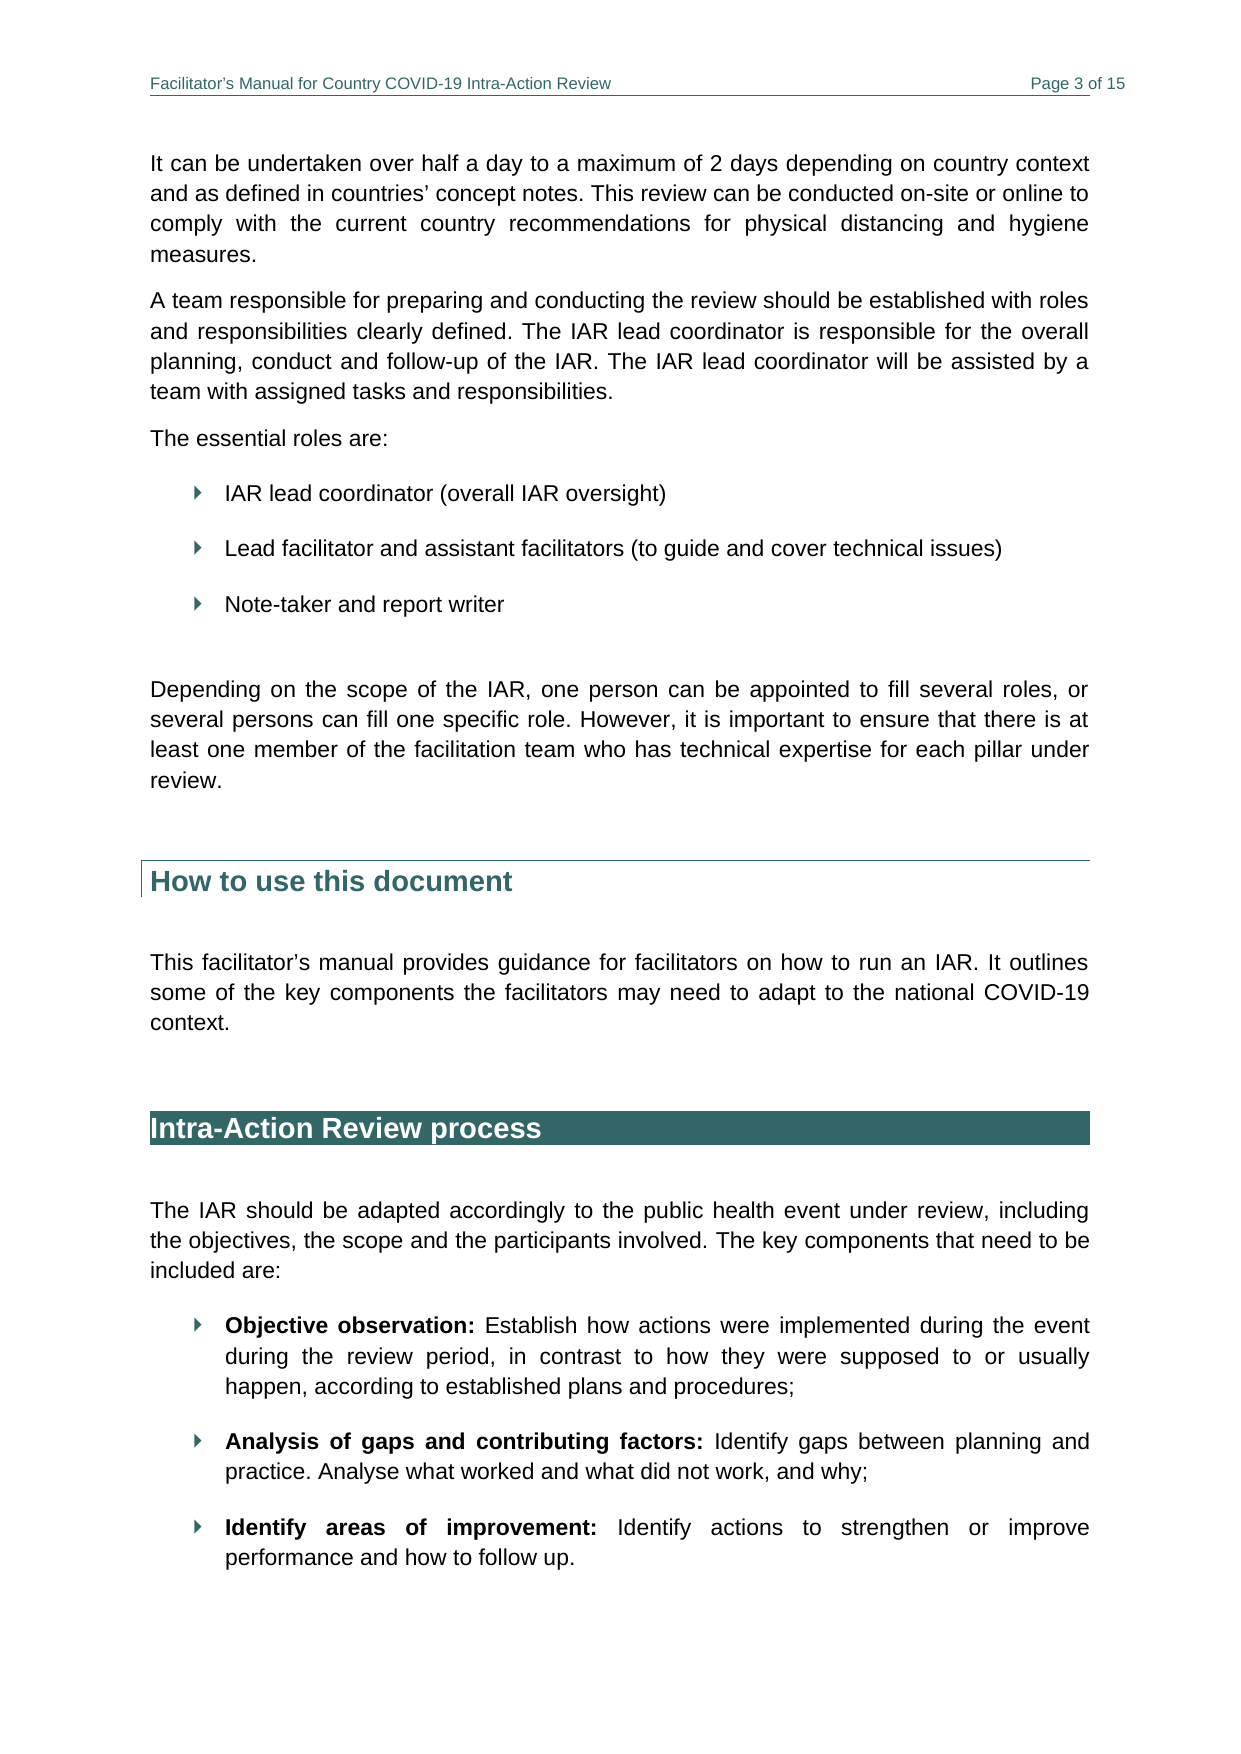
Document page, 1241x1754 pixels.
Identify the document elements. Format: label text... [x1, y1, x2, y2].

list Lead facilitator and assistant facilitators (to guide and cover technical issues) [187, 535, 1090, 562]
text Depending on the scope of the IAR, one person can be appointed to fill several roles, or several persons can fill one specific role. However, it is important to ensure that there is at least one member of the facilitation team who has technical expertise for each pillar under review. [150, 676, 1090, 793]
text It can be undertaken over half a day to a maximum of 2 days depending on country context and as defined in countries’ concept notes. This review can be conducted on-site or online to comply with the current country recommendations for physical distancing and hygiene measures. [150, 150, 1090, 267]
list IAR lead coordinator (overall IAR oversight) [187, 480, 1090, 507]
text A team responsible for preparing and conducting the review should be established with roles and responsibilities clearly defined. The IAR lead coordinator is responsible for the overall planning, conduct and follow-up of the IAR. The IAR lead coordinator will be assisted by a team with assigned tasks and responsibilities. [150, 287, 1090, 404]
subtitle How to use this document [142, 861, 1090, 897]
text The essential roles are: [150, 425, 1090, 451]
list Analysis of gaps and contributing factors: Identify gaps between planning and practice. Analyse what worked and what did not work, and why; [187, 1428, 1090, 1485]
text The IAR should be adapted accordingly to the public health event under review, including the objectives, the scope and the participants involved. The key components that need to be included are: [150, 1197, 1090, 1284]
list Identify areas of improvement: Identify actions to strengthen or improve performance and how to follow up. [187, 1513, 1090, 1570]
list Note-taker and report writer [187, 591, 1090, 617]
list Objective observation: Establish how actions were implemented during the event during the review period, in contrast to how they were supposed to or usually happen, according to established plans and procedures; [187, 1312, 1090, 1399]
text This facilitator’s manual provides guidance for facilitators on how to run an IAR. It outlines some of the key components the facilitators may need to adapt to the national COVID-19 context. [150, 949, 1090, 1036]
subtitle Intra-Action Review process [150, 1111, 1090, 1145]
